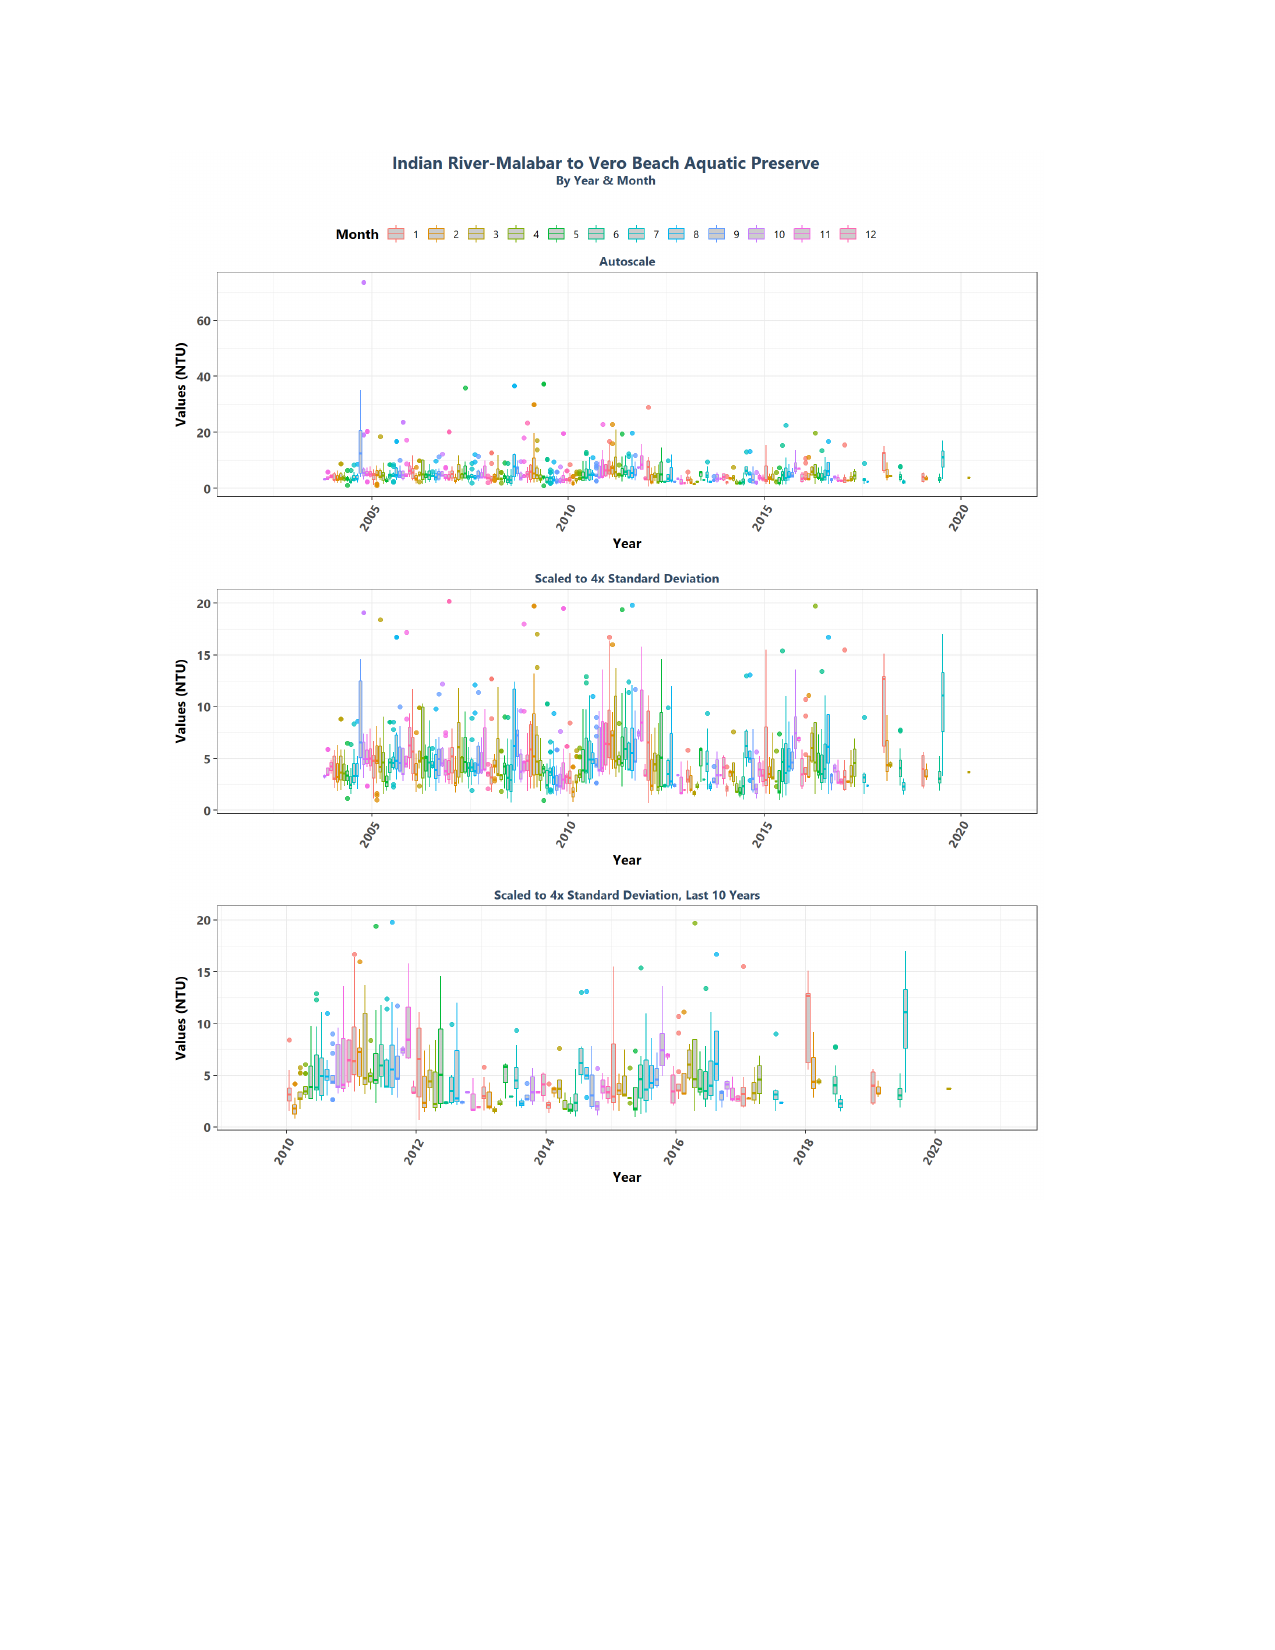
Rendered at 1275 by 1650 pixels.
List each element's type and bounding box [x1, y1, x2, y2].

picture [168, 150, 1044, 1200]
